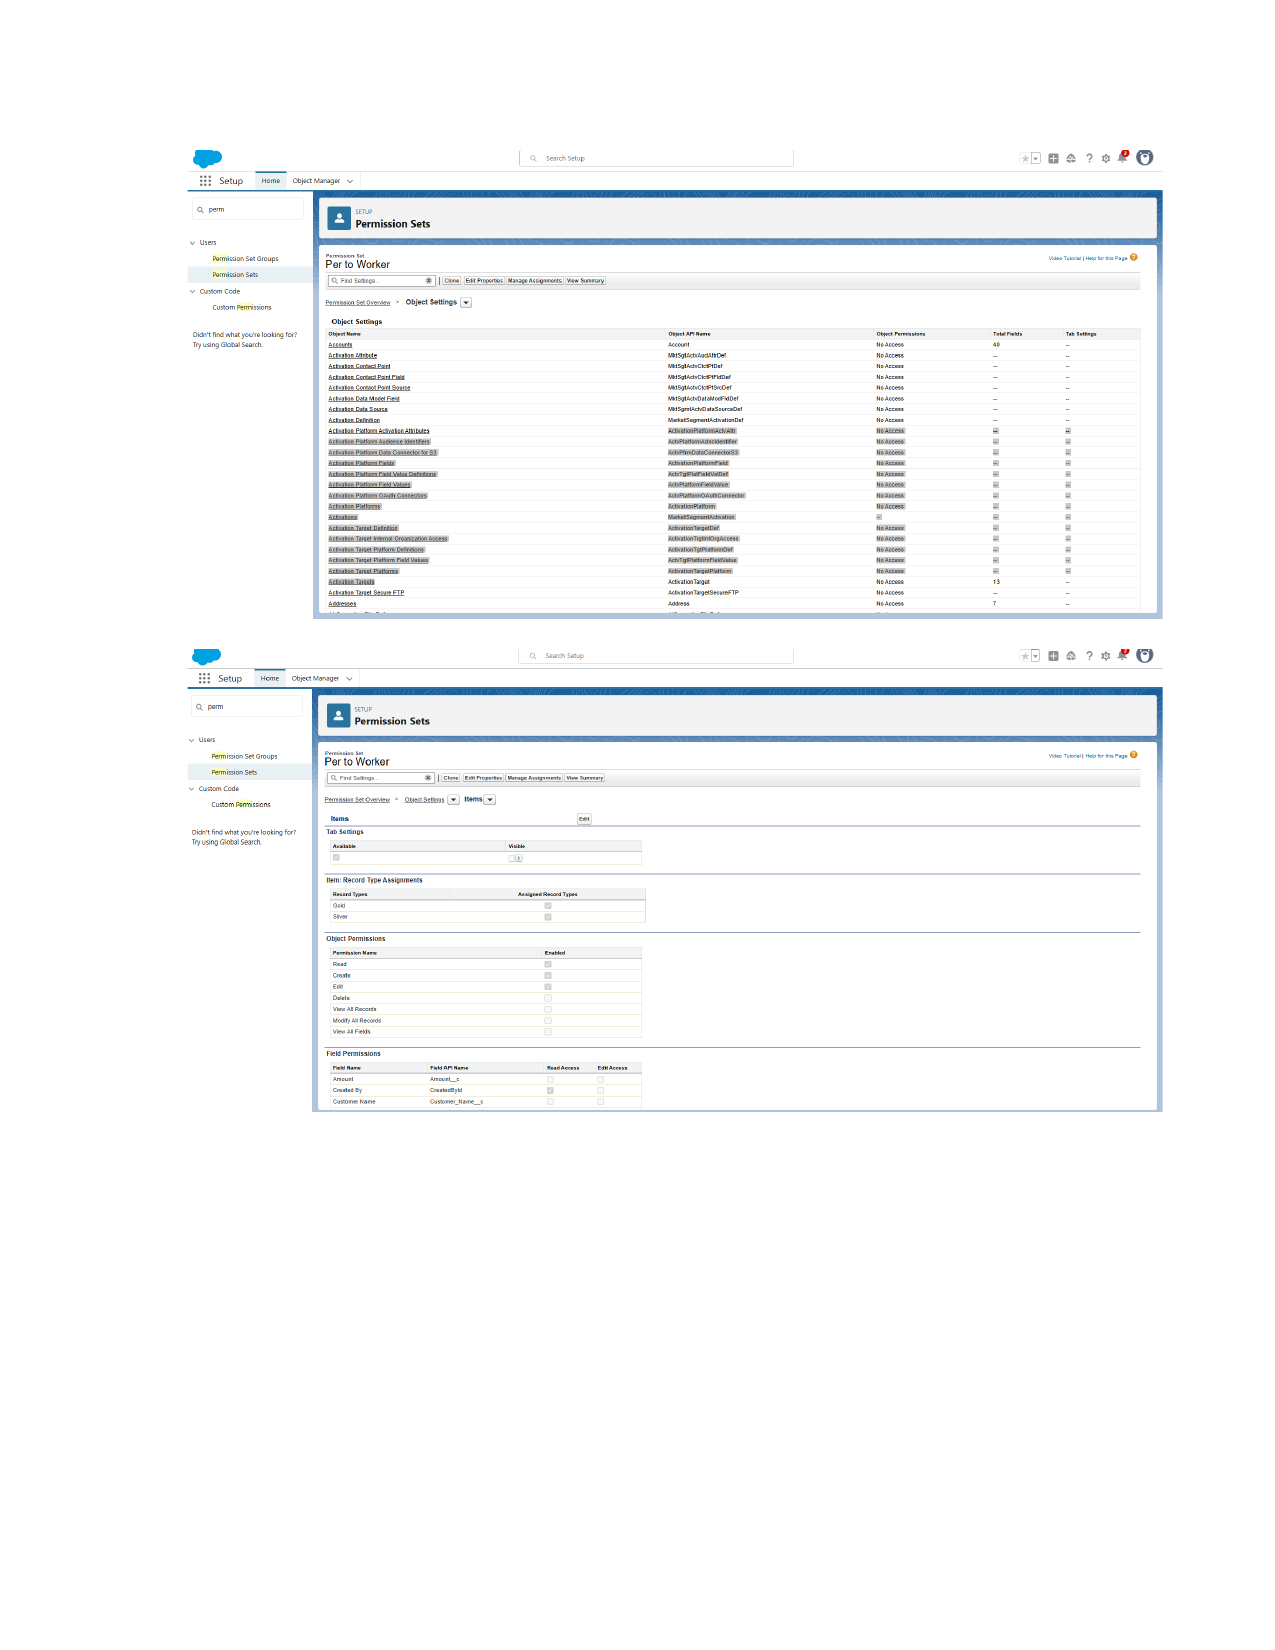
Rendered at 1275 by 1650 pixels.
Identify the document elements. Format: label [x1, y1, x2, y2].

picture [187, 150, 1163, 619]
picture [187, 649, 1163, 1112]
